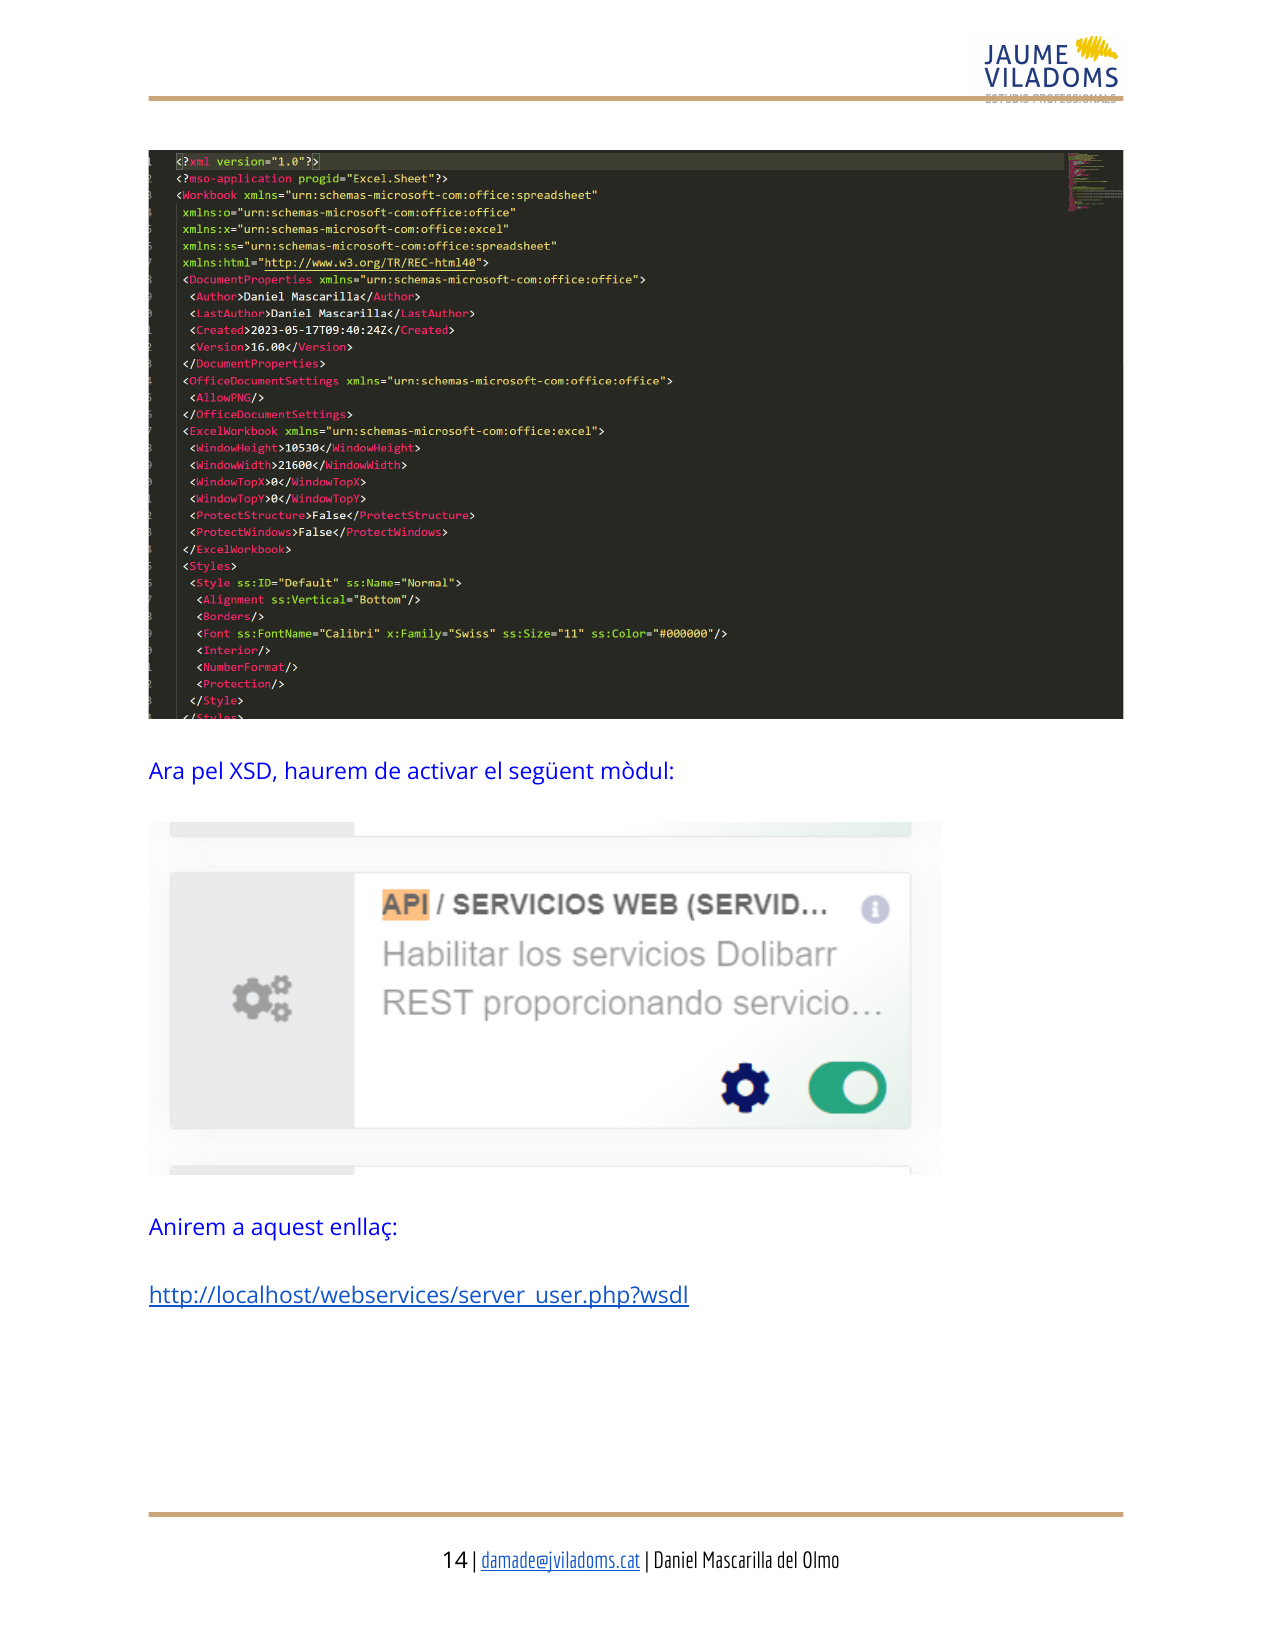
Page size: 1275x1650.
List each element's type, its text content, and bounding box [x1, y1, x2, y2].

picture [148, 822, 943, 1175]
text http://localhost/webservices/server_user.php?wsdl [148, 1279, 1125, 1310]
picture [148, 36, 1125, 107]
picture [148, 150, 1124, 719]
text Anirem a aquest enllaç: [148, 1211, 1125, 1242]
picture [148, 1512, 1124, 1517]
text Ara pel XSD, haurem de activar el següent mòdul: [148, 755, 1125, 786]
